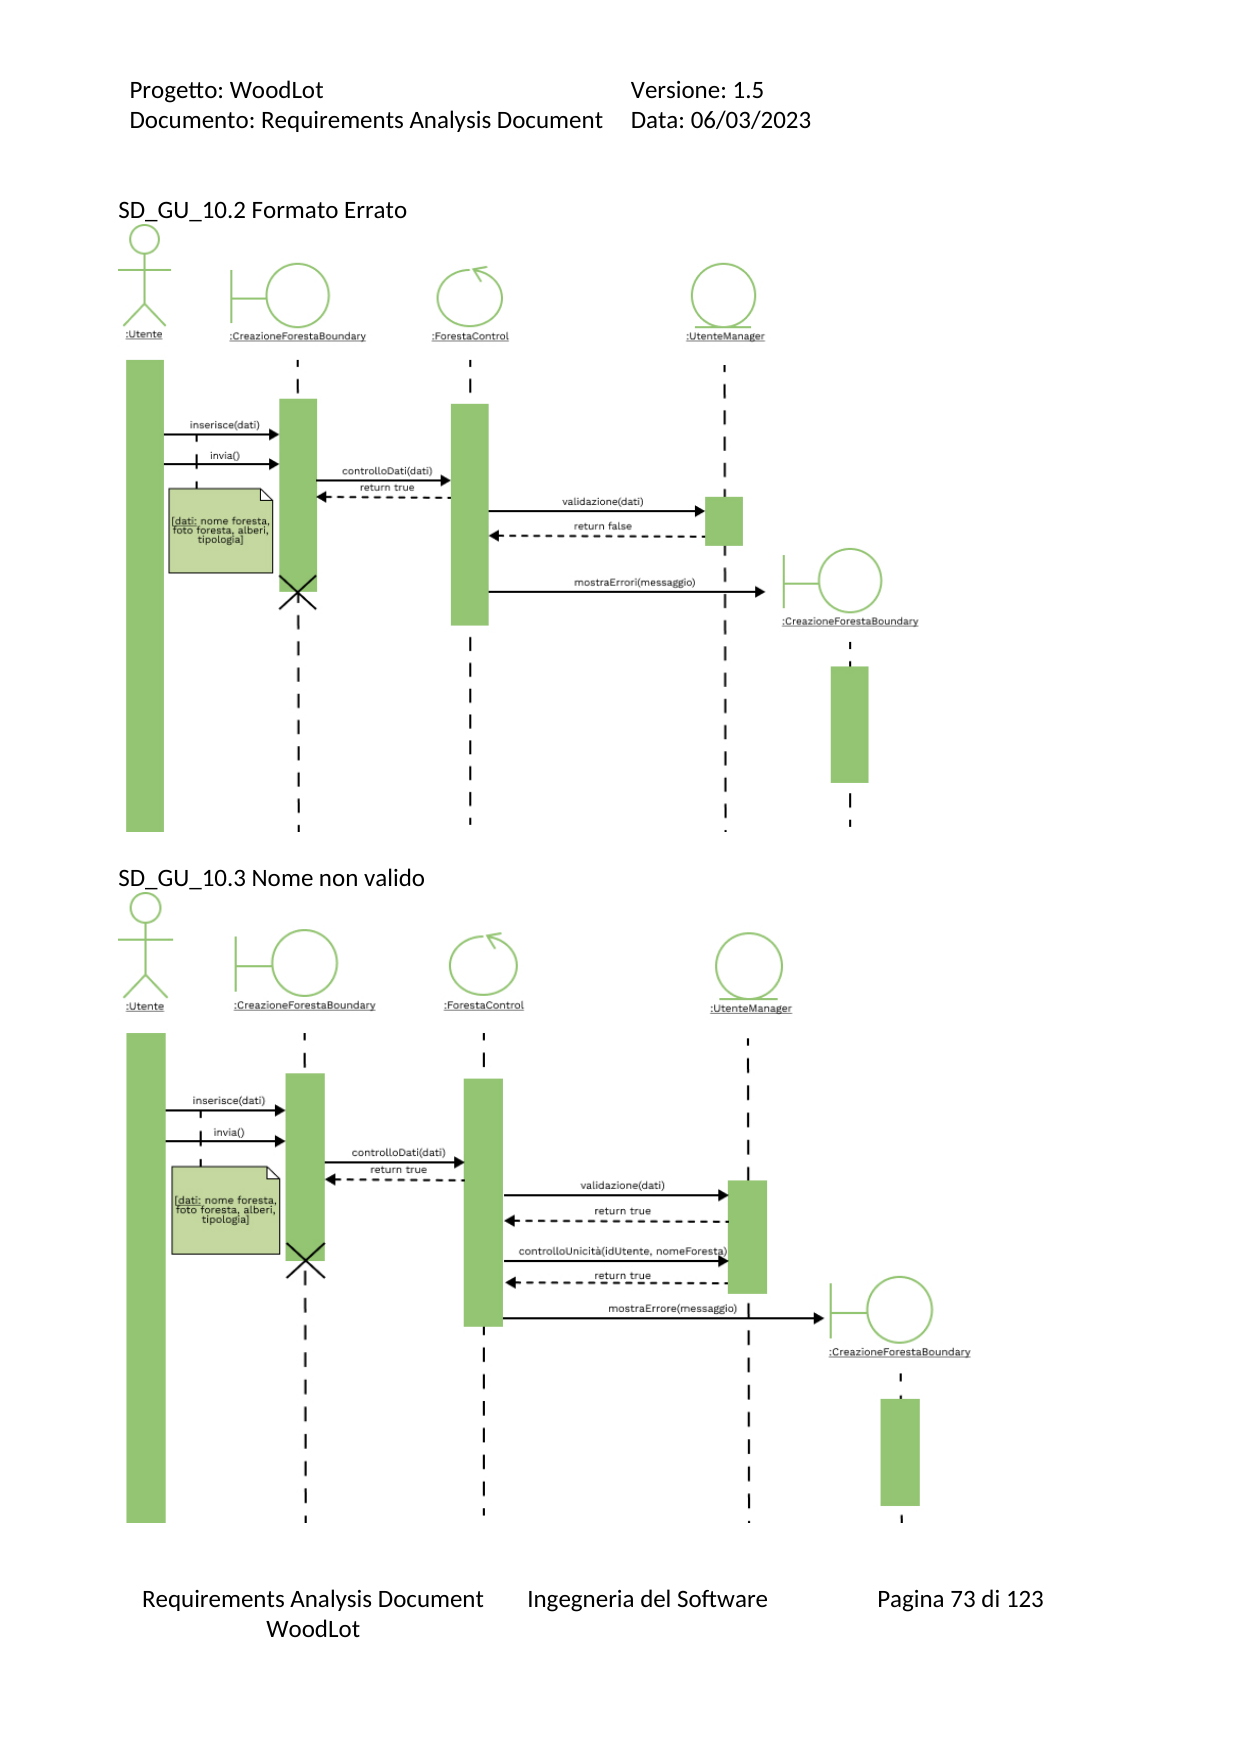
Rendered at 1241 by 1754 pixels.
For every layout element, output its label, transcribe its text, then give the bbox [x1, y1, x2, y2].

text SD_GU_10.2 Formato Errato [118, 194, 1122, 225]
text SD_GU_10.3 Nome non valido [118, 862, 1122, 892]
picture [118, 224, 938, 832]
picture [118, 892, 974, 1523]
